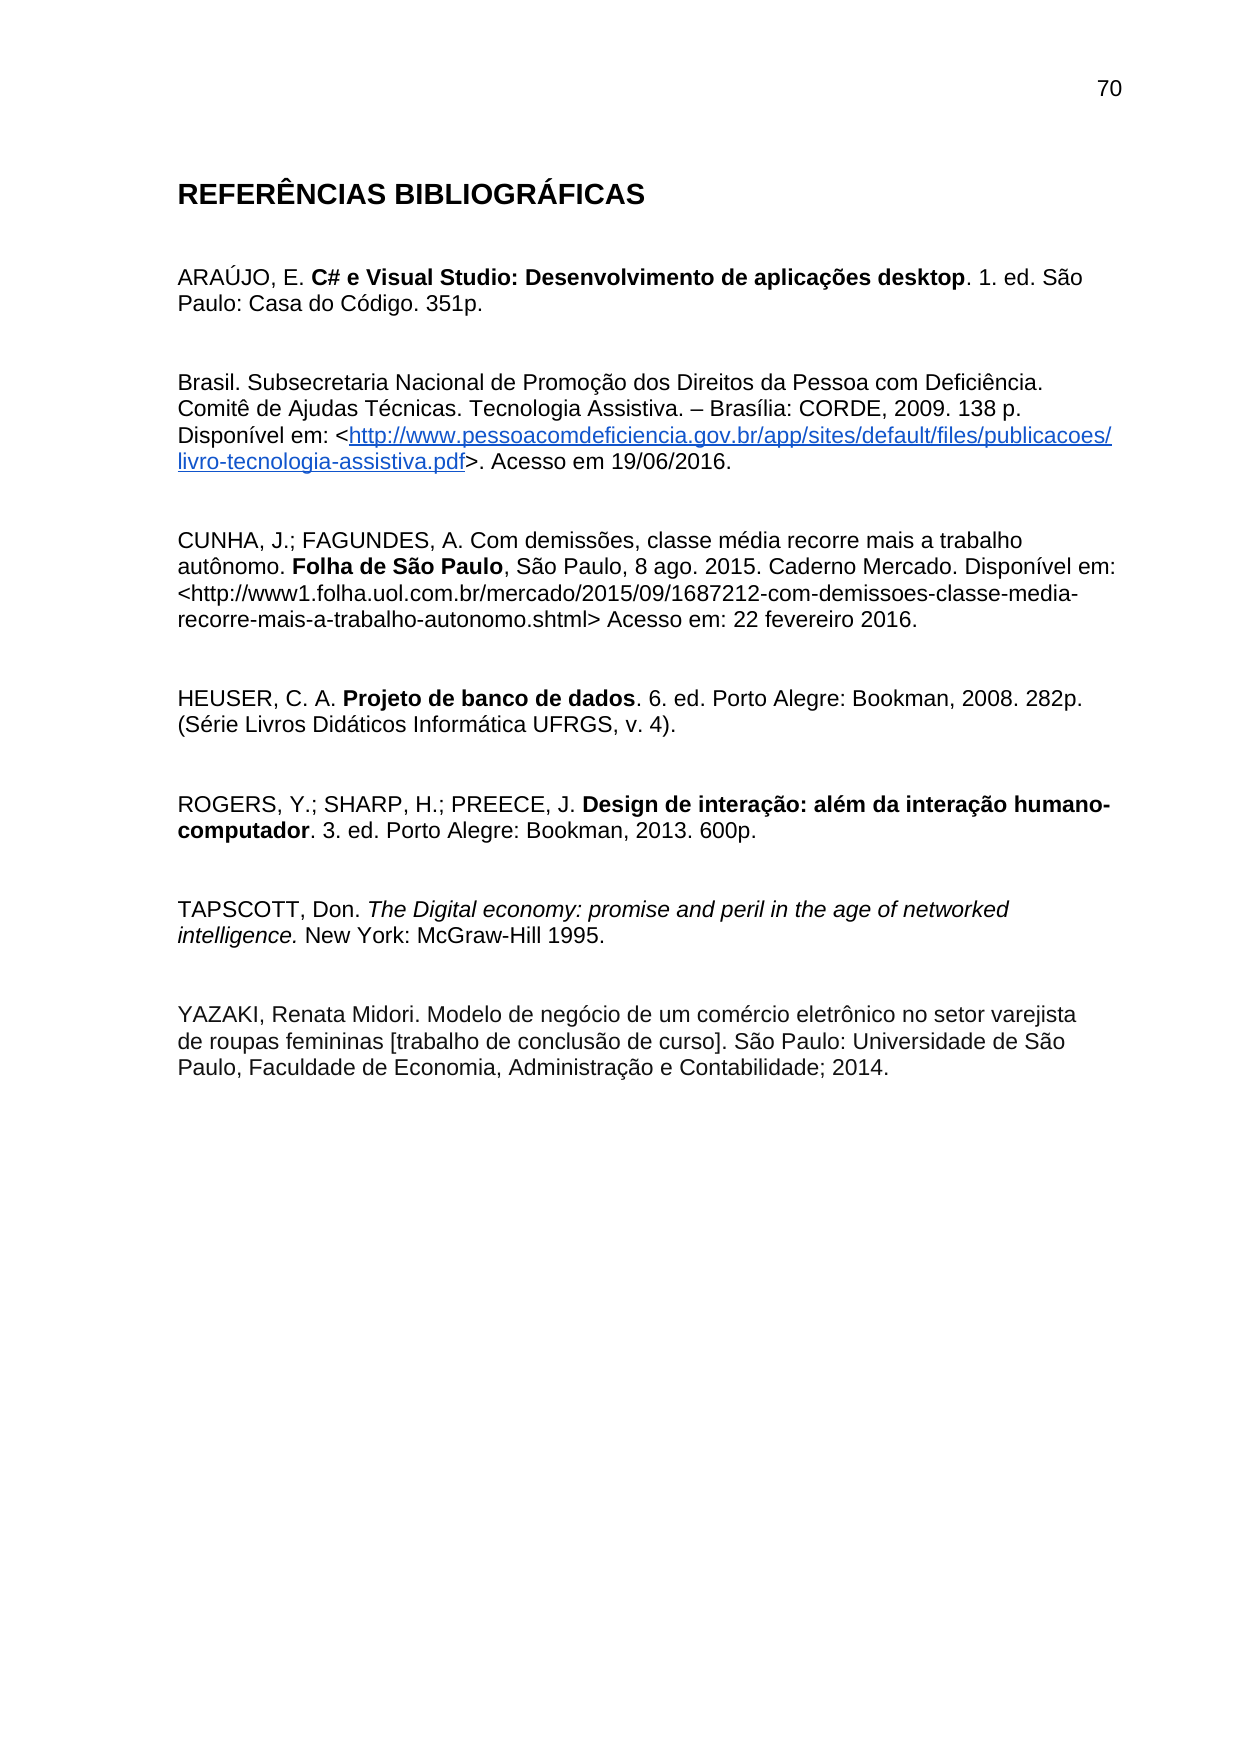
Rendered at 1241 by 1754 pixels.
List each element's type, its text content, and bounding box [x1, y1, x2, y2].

text HEUSER, C. A. Projeto de banco de dados. 6. ed. Porto Alegre: Bookman, 2008. 282p. (Série Livros Didáticos Informática UFRGS, v. 4). [177, 685, 1122, 738]
text Brasil. Subsecretaria Nacional de Promoção dos Direitos da Pessoa com Deficiência. Comitê de Ajudas Técnicas. Tecnologia Assistiva. – Brasília: CORDE, 2009. 138 p. Disponível em: <http://www.pessoacomdeficiencia.gov.br/app/sites/default/files/publicacoes/livro-tecnologia-assistiva.pdf>. Acesso em 19/06/2016. [177, 369, 1122, 474]
text REFERÊNCIAS BIBLIOGRÁFICAS [177, 177, 1122, 211]
text ROGERS, Y.; SHARP, H.; PREECE, J. Design de interação: além da interação humano-computador. 3. ed. Porto Alegre: Bookman, 2013. 600p. [177, 791, 1122, 843]
text TAPSCOTT, Don. The Digital economy: promise and peril in the age of networked intelligence. New York: McGraw-Hill 1995. [177, 896, 1122, 949]
text ARAÚJO, E. C# e Visual Studio: Desenvolvimento de aplicações desktop. 1. ed. São Paulo: Casa do Código. 351p. [177, 263, 1122, 316]
text CUNHA, J.; FAGUNDES, A. Com demissões, classe média recorre mais a trabalho autônomo. Folha de São Paulo, São Paulo, 8 ago. 2015. Caderno Mercado. Disponível em: <http://www1.folha.uol.com.br/mercado/2015/09/1687212-com-demissoes-classe-media-recorre-mais-a-trabalho-autonomo.shtml> Acesso em: 22 fevereiro 2016. [177, 527, 1122, 632]
text YAZAKI, Renata Midori. Modelo de negócio de um comércio eletrônico no setor varejista de roupas femininas [trabalho de conclusão de curso]. São Paulo: Universidade de São Paulo, Faculdade de Economia, Administração e Contabilidade; 2014. [177, 1001, 1102, 1080]
